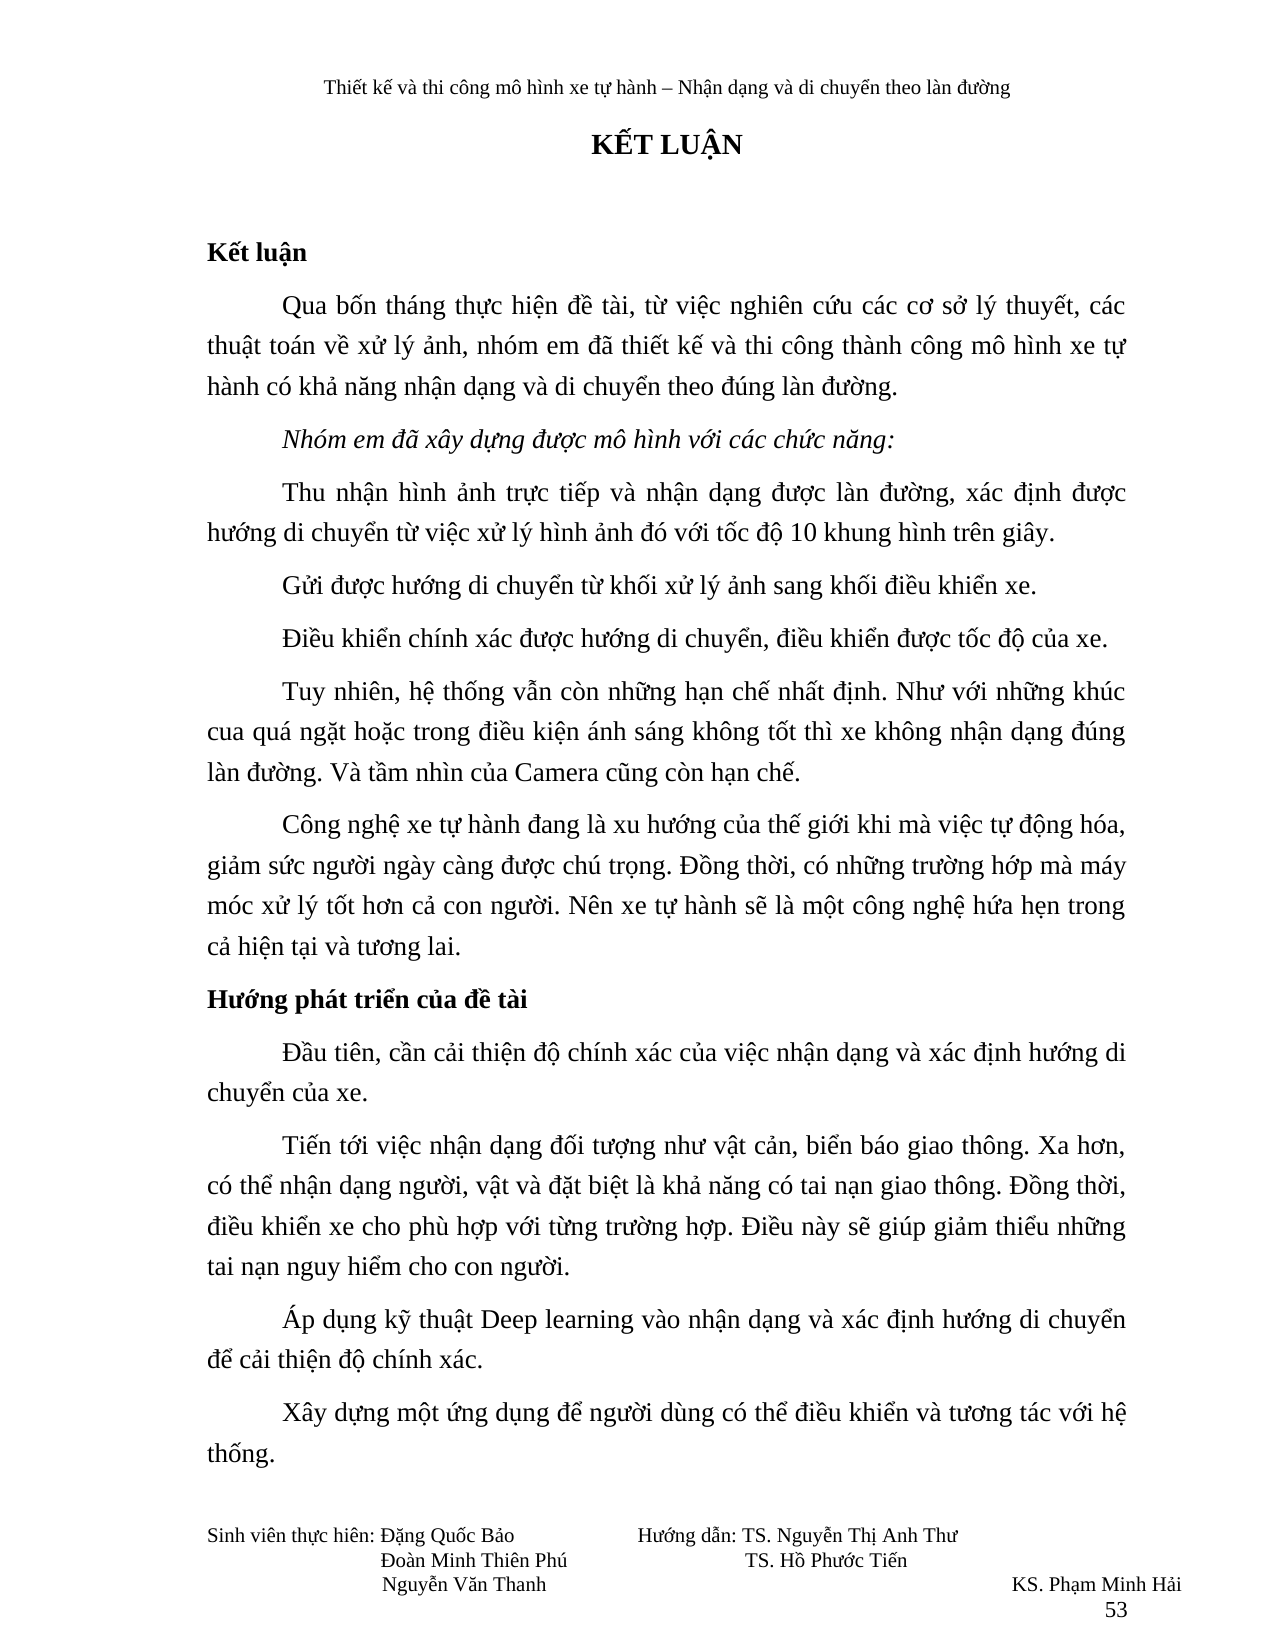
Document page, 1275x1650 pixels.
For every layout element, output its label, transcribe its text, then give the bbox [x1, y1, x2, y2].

text Qua bốn tháng thực hiện đề tài, từ việc nghiên cứu các cơ sở lý thuyết, các thuật toán về xử lý ảnh, nhóm em đã thiết kế và thi công thành công mô hình xe tự hành có khả năng nhận dạng và di chuyển theo đúng làn đường. [207, 289, 1127, 401]
text Điều khiển chính xác được hướng di chuyển, điều khiển được tốc độ của xe. [207, 622, 1127, 653]
text Công nghệ xe tự hành đang là xu hướng của thế giới khi mà việc tự động hóa, giảm sức người ngày càng được chú trọng. Đồng thời, có những trường hớp mà máy móc xử lý tốt hơn cả con người. Nên xe tự hành sẽ là một công nghệ hứa hẹn trong cả hiện tại và tương lai. [207, 808, 1127, 961]
text Nhóm em đã xây dựng được mô hình với các chức năng: [207, 423, 1127, 454]
text Xây dựng một ứng dụng để người dùng có thể điều khiển và tương tác với hệ thống. [207, 1396, 1127, 1468]
text Kết luận [207, 236, 1127, 267]
text Hướng phát triển của đề tài [207, 983, 1127, 1014]
text Áp dụng kỹ thuật Deep learning vào nhận dạng và xác định hướng di chuyển để cải thiện độ chính xác. [207, 1303, 1127, 1375]
text Đầu tiên, cần cải thiện độ chính xác của việc nhận dạng và xác định hướng di chuyển của xe. [207, 1036, 1127, 1107]
text Thu nhận hình ảnh trực tiếp và nhận dạng được làn đường, xác định được hướng di chuyển từ việc xử lý hình ảnh đó với tốc độ 10 khung hình trên giây. [207, 476, 1127, 547]
text Gửi được hướng di chuyển từ khối xử lý ảnh sang khối điều khiển xe. [207, 569, 1127, 600]
text Tiến tới việc nhận dạng đối tượng như vật cản, biển báo giao thông. Xa hơn, có thể nhận dạng người, vật và đặt biệt là khả năng có tai nạn giao thông. Đồng thời, điều khiển xe cho phù hợp với từng trường hợp. Điều này sẽ giúp giảm thiểu những tai nạn nguy hiểm cho con người. [207, 1129, 1127, 1281]
text Tuy nhiên, hệ thống vẫn còn những hạn chế nhất định. Như với những khúc cua quá ngặt hoặc trong điều kiện ánh sáng không tốt thì xe không nhận dạng đúng làn đường. Và tầm nhìn của Camera cũng còn hạn chế. [207, 675, 1127, 787]
subtitle KẾT LUẬN [207, 127, 1127, 161]
